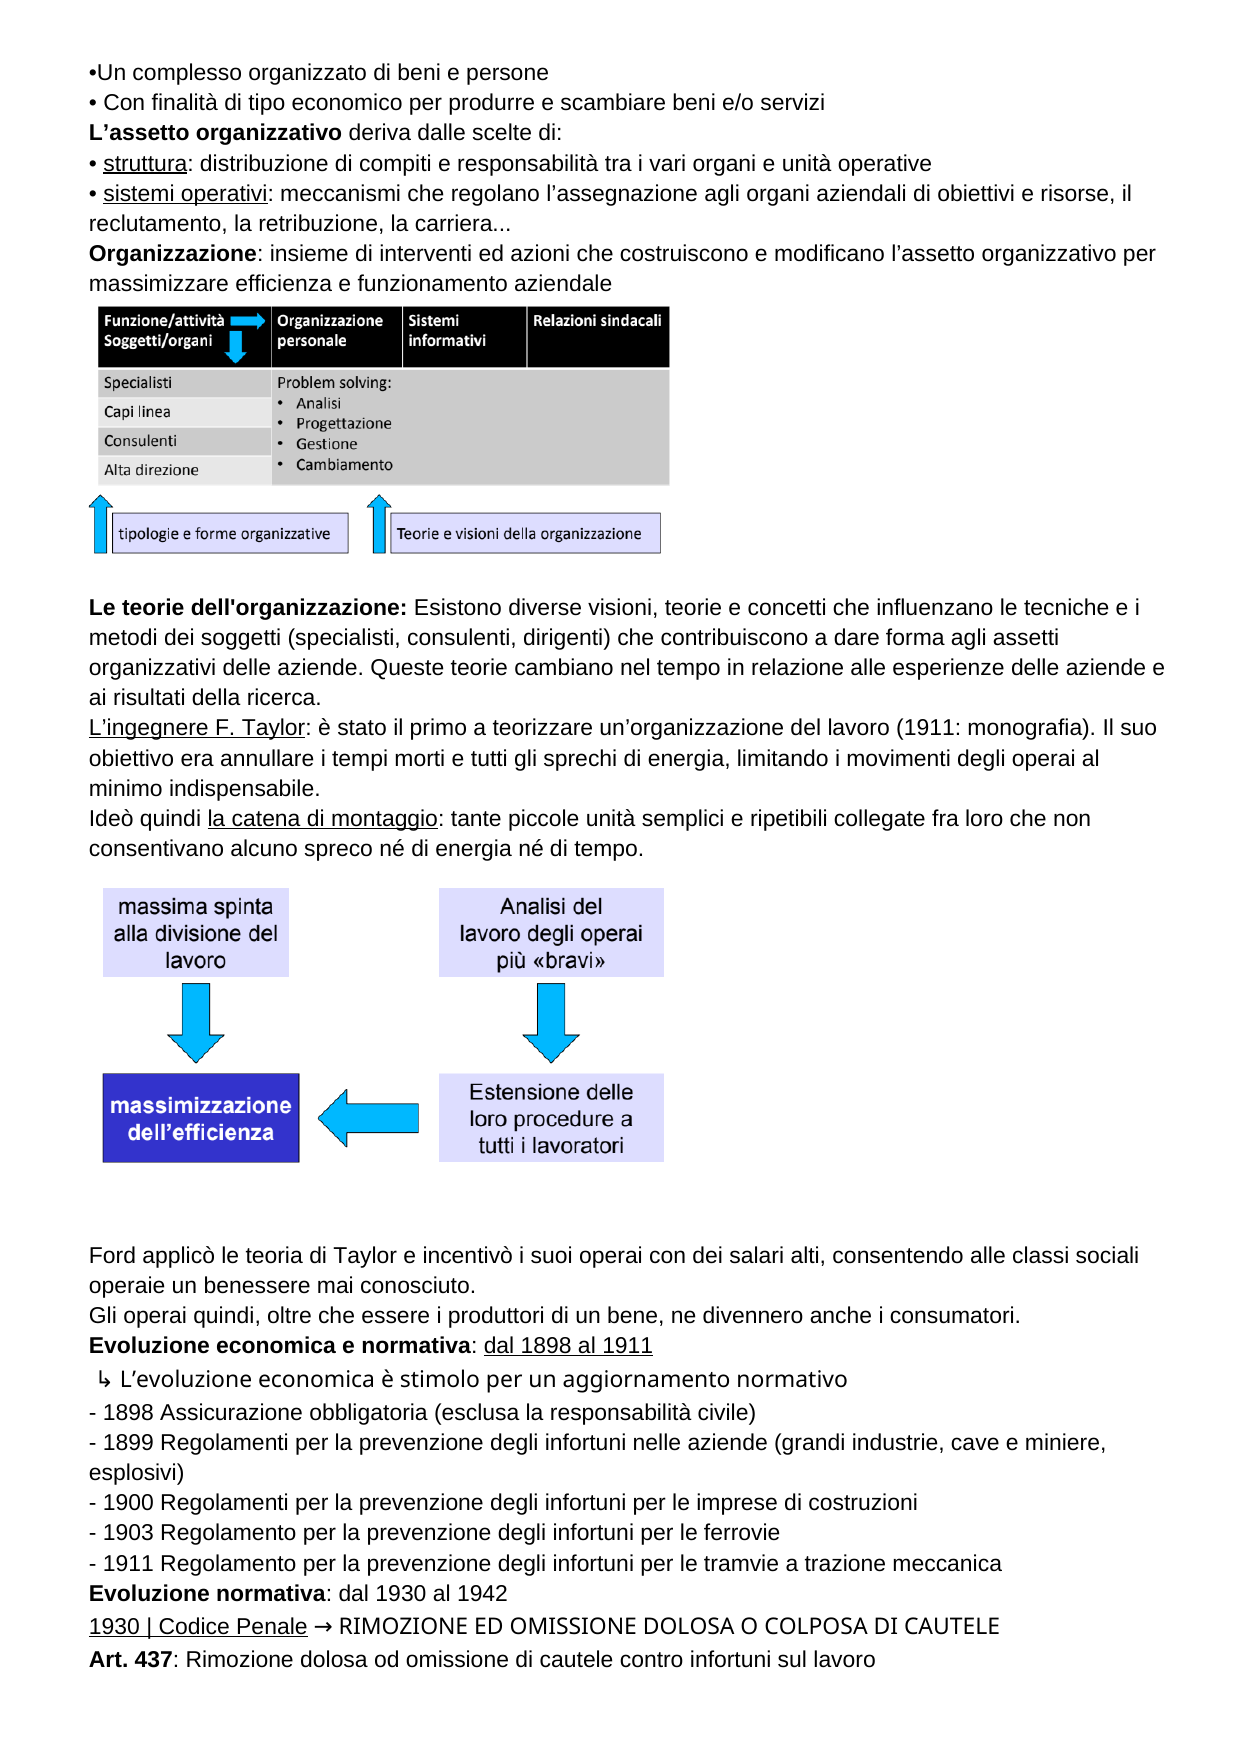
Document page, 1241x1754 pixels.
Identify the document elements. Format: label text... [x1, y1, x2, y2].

text - 1903 Regolamento per la prevenzione degli infortuni per le ferrovie [89, 1519, 1165, 1546]
text • Con finalità di tipo economico per produrre e scambiare beni e/o servizi [89, 89, 1165, 116]
text - 1898 Assicurazione obbligatoria (esclusa la responsabilità civile) [89, 1398, 1165, 1425]
picture [88, 865, 701, 1178]
text • sistemi operativi: meccanismi che regolano l’assegnazione agli organi aziendali di obiettivi e risorse, il reclutamento, la retribuzione, la carriera... [89, 180, 1165, 236]
text Evoluzione normativa: dal 1930 al 1942 [89, 1580, 1165, 1606]
text ↳ L’evoluzione economica è stimolo per un aggiornamento normativo [89, 1362, 1165, 1394]
text - 1900 Regolamenti per la prevenzione degli infortuni per le imprese di costruzioni [89, 1489, 1165, 1515]
text Evoluzione economica e normativa: dal 1898 al 1911 [89, 1332, 1165, 1359]
text Ford applicò le teoria di Taylor e incentivò i suoi operai con dei salari alti, consentendo alle classi sociali operaie un benessere mai conosciuto. [89, 1242, 1165, 1298]
text Organizzazione: insieme di interventi ed azioni che costruiscono e modificano l’assetto organizzativo per massimizzare efficienza e funzionamento aziendale [89, 240, 1165, 297]
text • struttura: distribuzione di compiti e responsabilità tra i vari organi e unità operative [89, 149, 1165, 176]
text L’ingegnere F. Taylor: è stato il primo a teorizzare un’organizzazione del lavoro (1911: monografia). Il suo obiettivo era annullare i tempi morti e tutti gli sprechi di energia, limitando i movimenti degli operai al minimo indispensabile. [89, 714, 1165, 801]
text Ideò quindi la catena di montaggio: tante piccole unità semplici e ripetibili collegate fra loro che non consentivano alcuno spreco né di energia né di tempo. [89, 805, 1165, 861]
text •Un complesso organizzato di beni e persone [89, 59, 1165, 85]
text - 1911 Regolamento per la prevenzione degli infortuni per le tramvie a trazione meccanica [89, 1549, 1165, 1576]
text L’assetto organizzativo deriva dalle scelte di: [89, 119, 1165, 146]
text Le teorie dell'organizzazione: Esistono diverse visioni, teorie e concetti che influenzano le tecniche e i metodi dei soggetti (specialisti, consulenti, dirigenti) che contribuiscono a dare forma agli assetti organizzativi delle aziende. Queste teorie cambiano nel tempo in relazione alle esperienze delle aziende e ai risultati della ricerca. [89, 593, 1165, 710]
text 1930 | Codice Penale → RIMOZIONE ED OMISSIONE DOLOSA O COLPOSA DI CAUTELE [89, 1610, 1165, 1641]
picture [88, 300, 686, 560]
text - 1899 Regolamenti per la prevenzione degli infortuni nelle aziende (grandi industrie, cave e miniere, esplosivi) [89, 1429, 1165, 1485]
text Art. 437: Rimozione dolosa od omissione di cautele contro infortuni sul lavoro [89, 1646, 1165, 1672]
text Gli operai quindi, oltre che essere i produttori di un bene, ne divennero anche i consumatori. [89, 1302, 1165, 1328]
